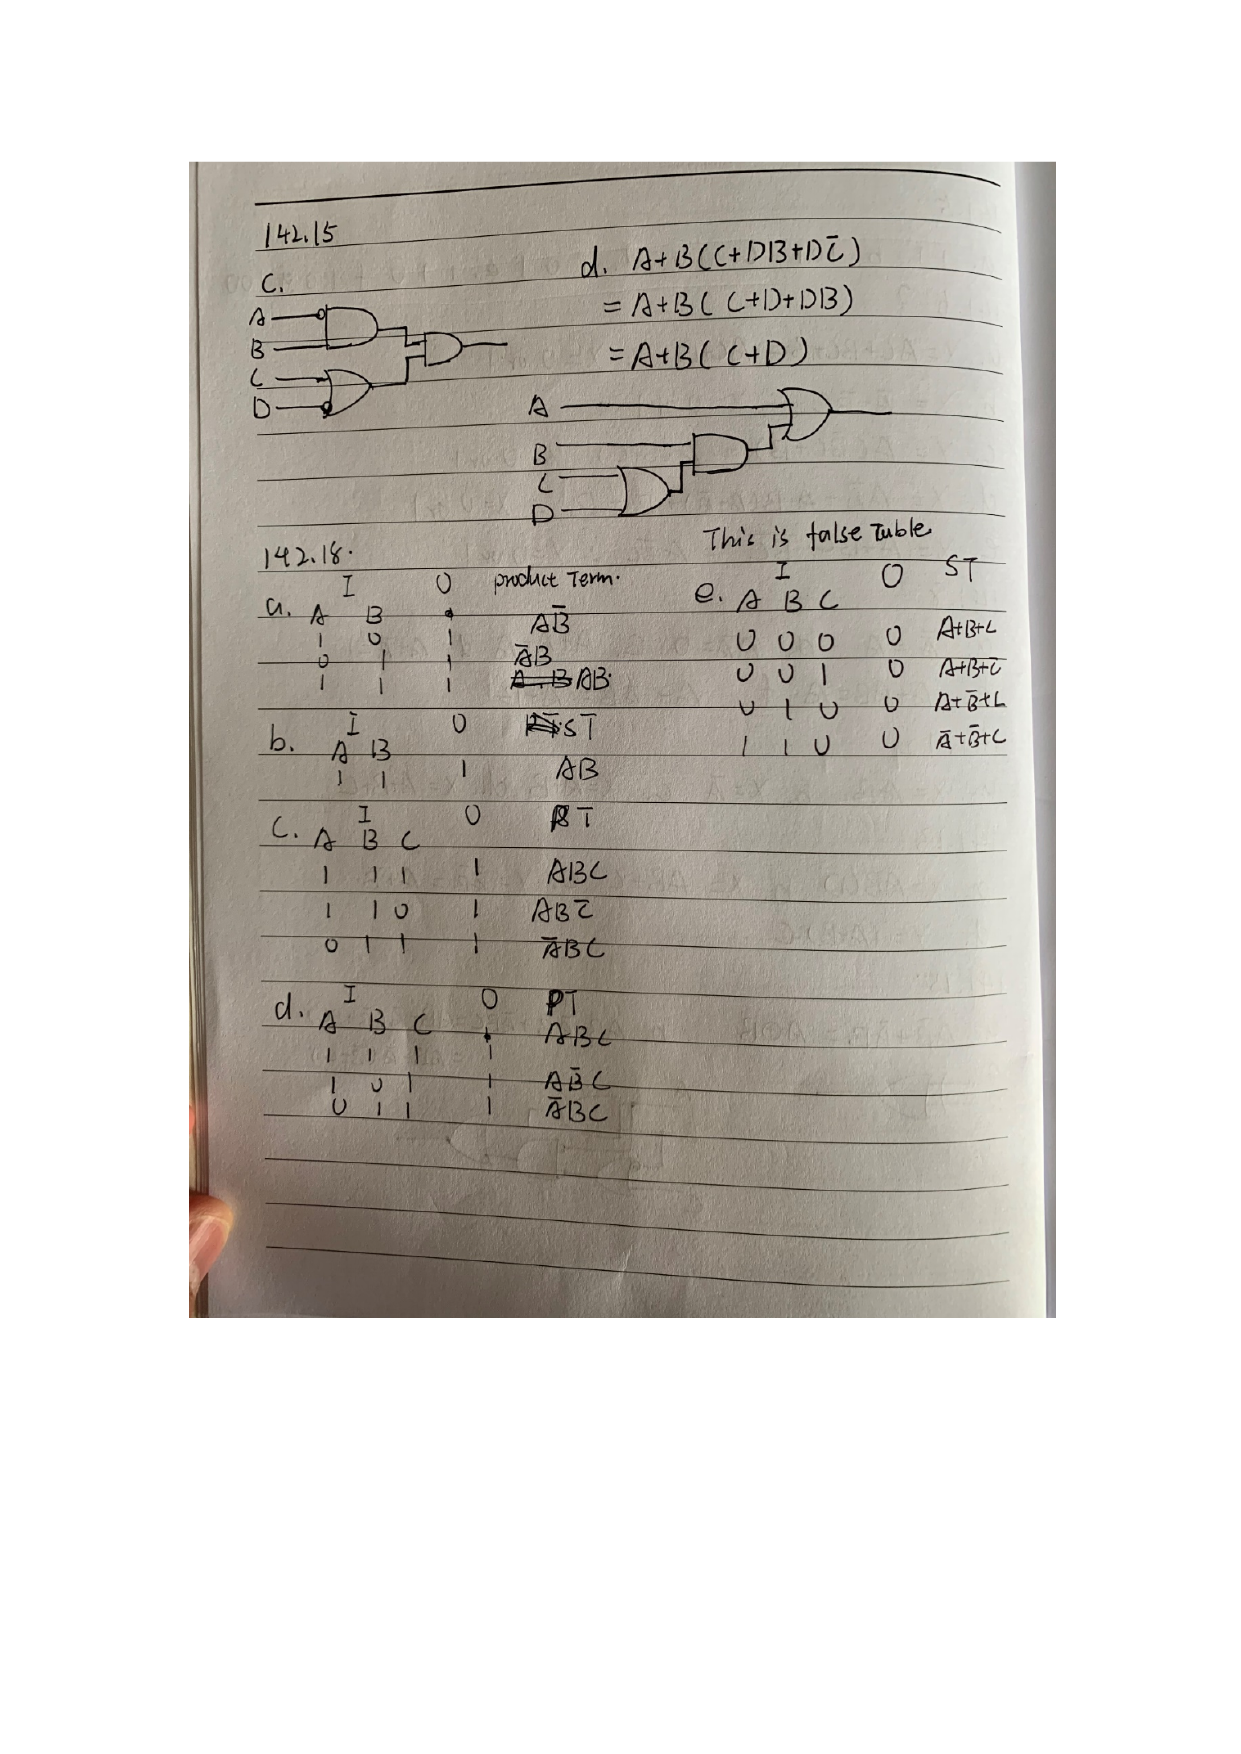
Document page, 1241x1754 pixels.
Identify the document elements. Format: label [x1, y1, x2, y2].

picture [189, 163, 1056, 1318]
